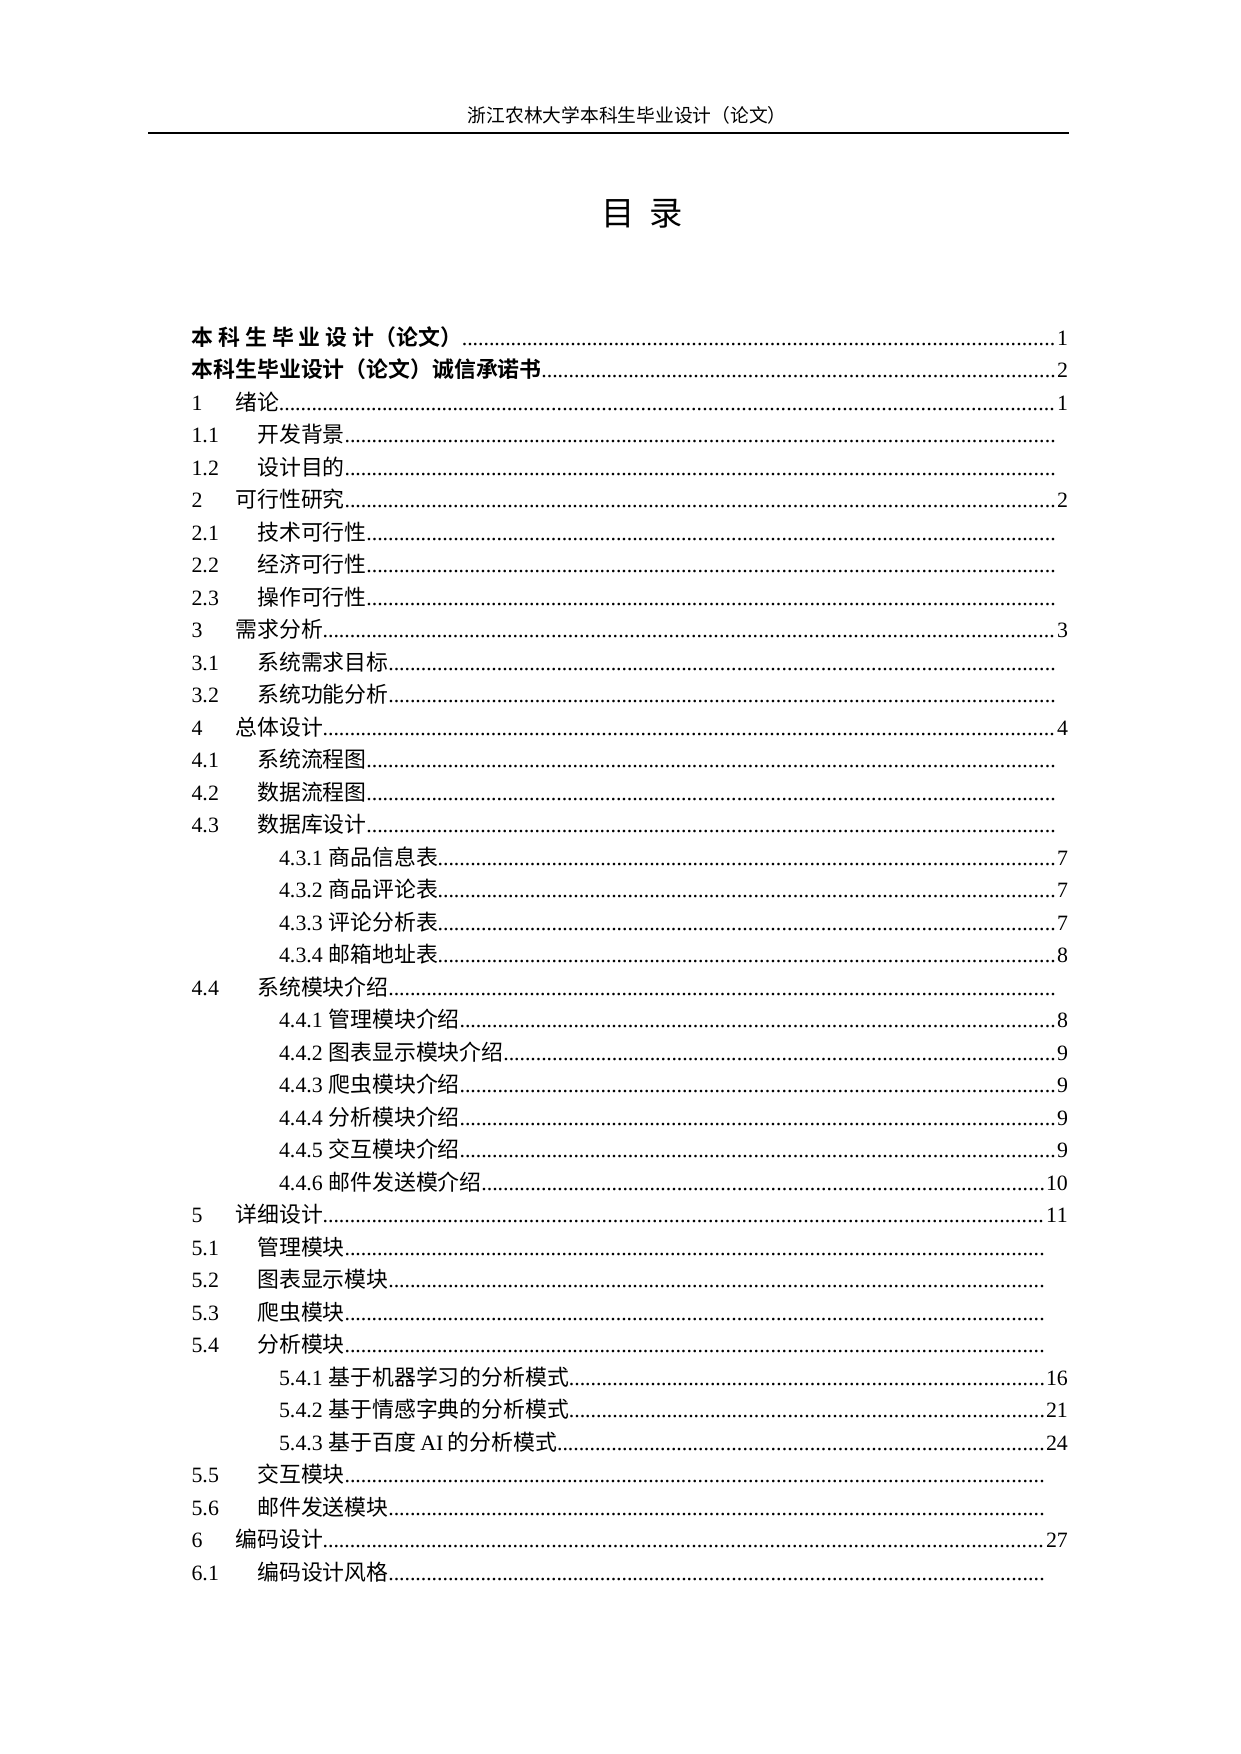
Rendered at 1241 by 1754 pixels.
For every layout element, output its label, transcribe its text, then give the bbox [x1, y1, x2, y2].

text 目 录 [148, 178, 1069, 243]
